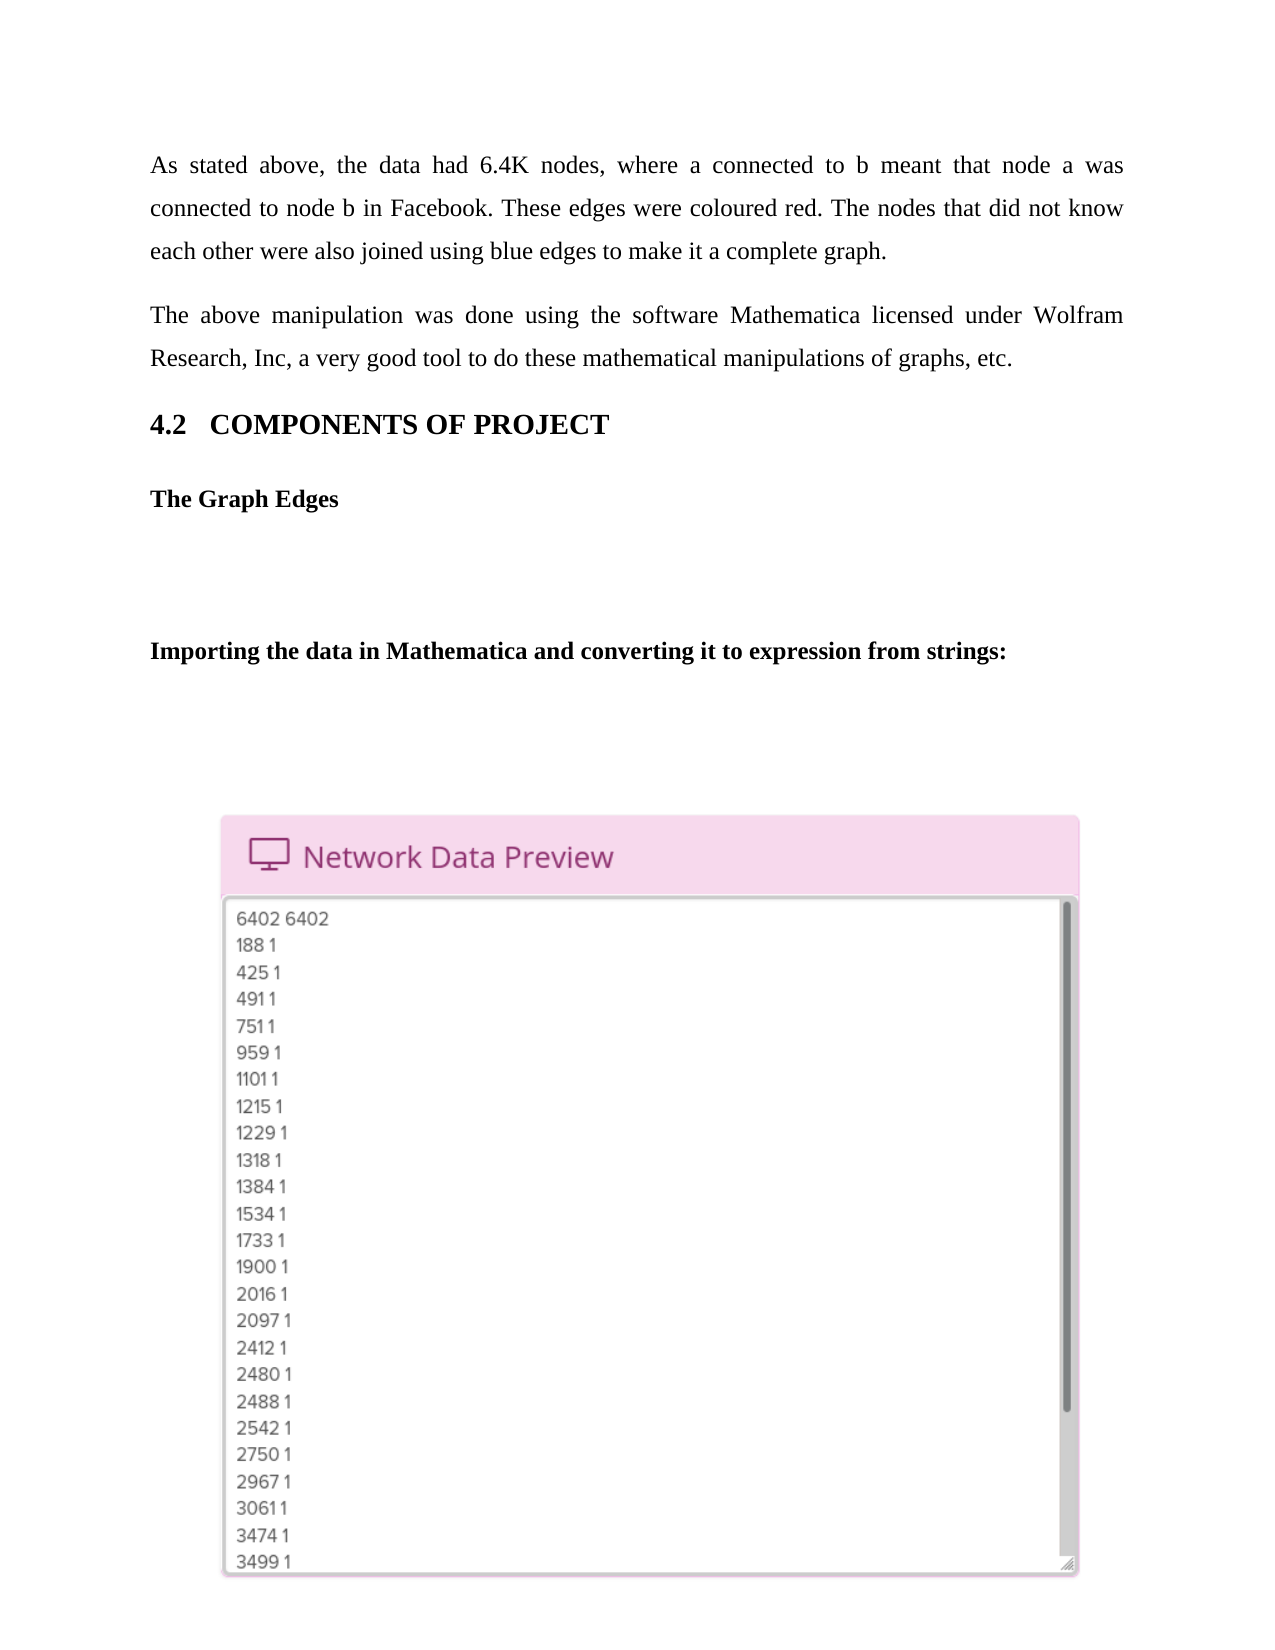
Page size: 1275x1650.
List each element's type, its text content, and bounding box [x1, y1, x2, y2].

text The Graph Edges [150, 484, 1125, 513]
text Importing the data in Mathematica and converting it to expression from strings: [150, 636, 1125, 665]
text As stated above, the data had 6.4K nodes, where a connected to b meant that node a was connected to node b in Facebook. These edges were coloured red. The nodes that did not know each other were also joined using blue edges to make it a complete graph. [150, 150, 1125, 265]
picture [191, 813, 1106, 1650]
list COMPONENTS OF PROJECT [150, 407, 1125, 441]
text The above manipulation was done using the software Mathematica licensed under Wolfram Research, Inc, a very good tool to do these mathematical manipulations of graphs, etc. [150, 300, 1125, 372]
